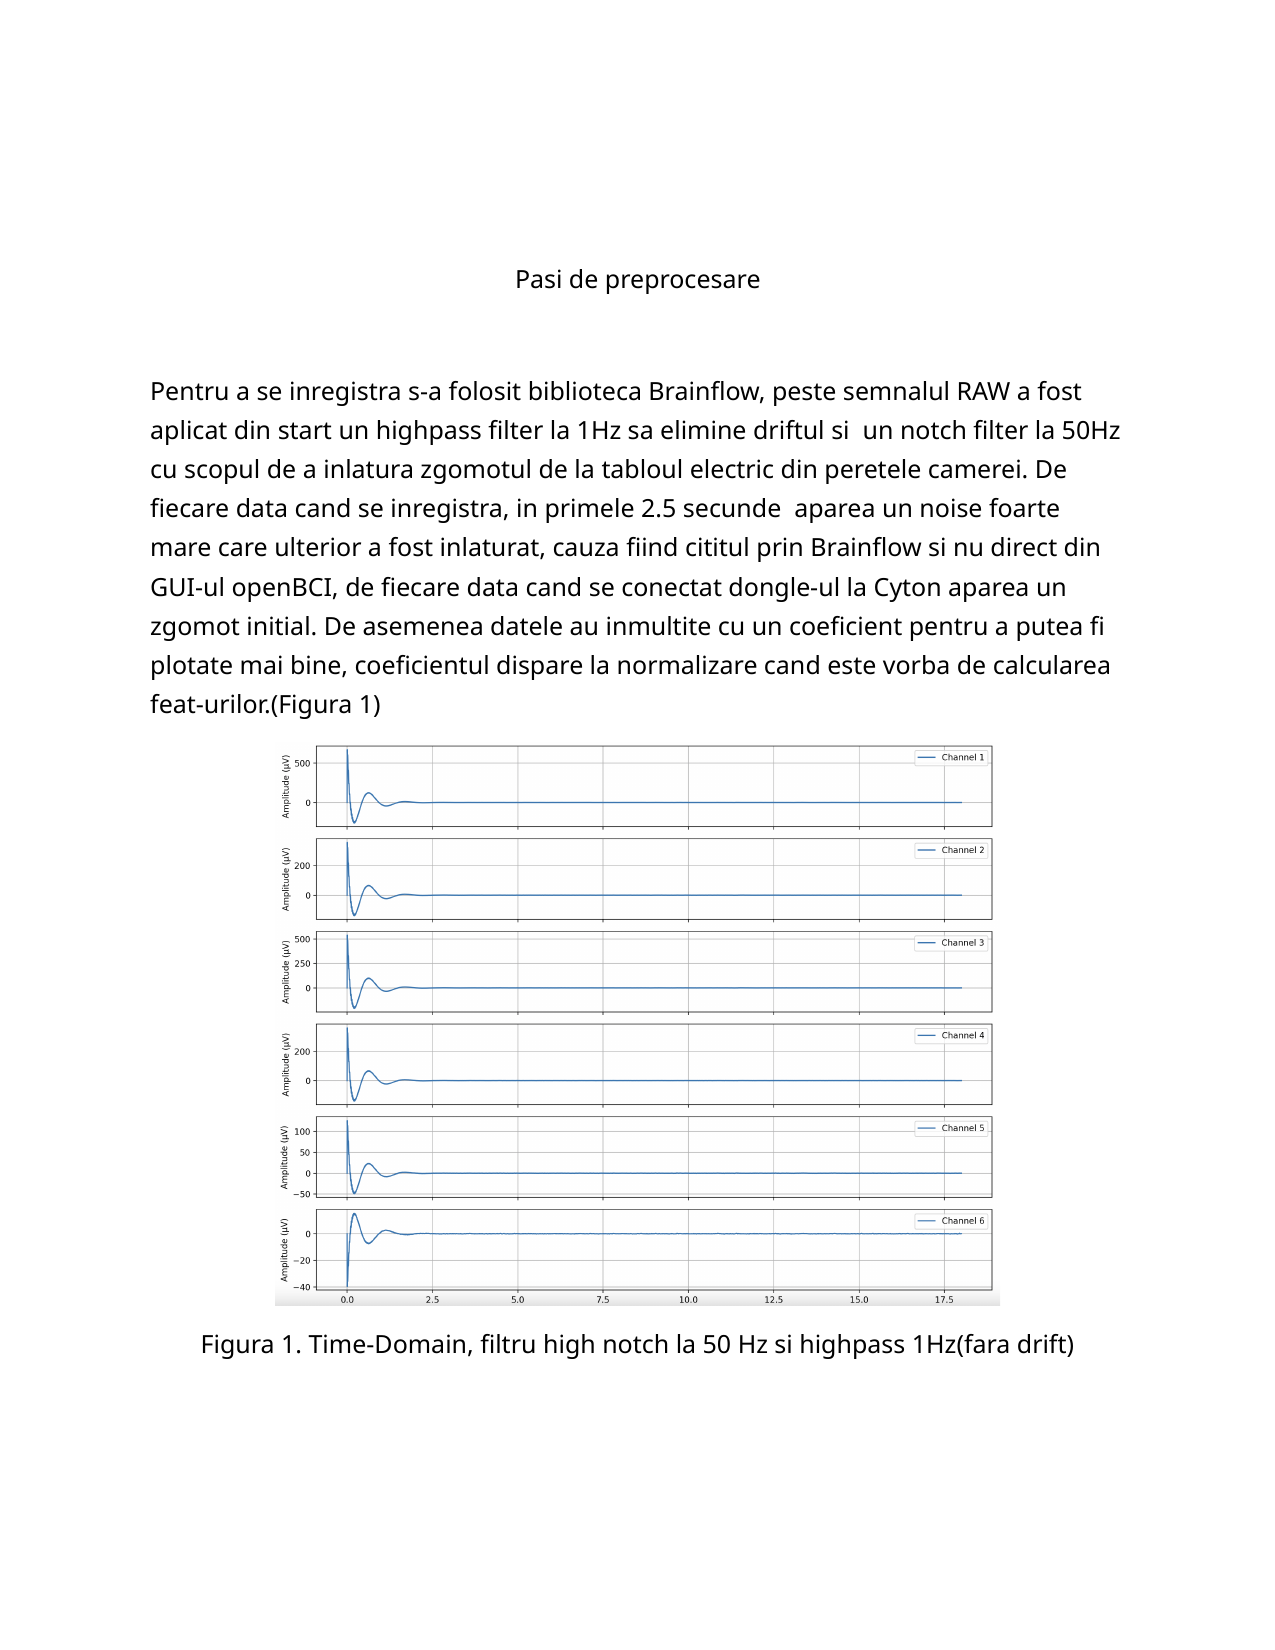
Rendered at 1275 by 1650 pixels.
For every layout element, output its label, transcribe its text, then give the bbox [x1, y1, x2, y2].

text Figura 1. Time-Domain, filtru high notch la 50 Hz si highpass 1Hz(fara drift) [150, 1327, 1125, 1361]
text Pentru a se inregistra s-a folosit biblioteca Brainflow, peste semnalul RAW a fost aplicat din start un highpass filter la 1Hz sa elimine driftul si un notch filter la 50Hz cu scopul de a inlatura zgomotul de la tabloul electric din peretele camerei. De fiecare data cand se inregistra, in primele 2.5 secunde aparea un noise foarte mare care ulterior a fost inlaturat, cauza fiind cititul prin Brainflow si nu direct din GUI-ul openBCI, de fiecare data cand se conectat dongle-ul la Cyton aparea un zgomot initial. De asemenea datele au inmultite cu un coeficient pentru a putea fi plotate mai bine, coeficientul dispare la normalizare cand este vorba de calcularea feat-urilor.(Figura 1) [150, 373, 1125, 721]
text Pasi de preprocesare [150, 262, 1125, 296]
picture [275, 742, 1001, 1306]
